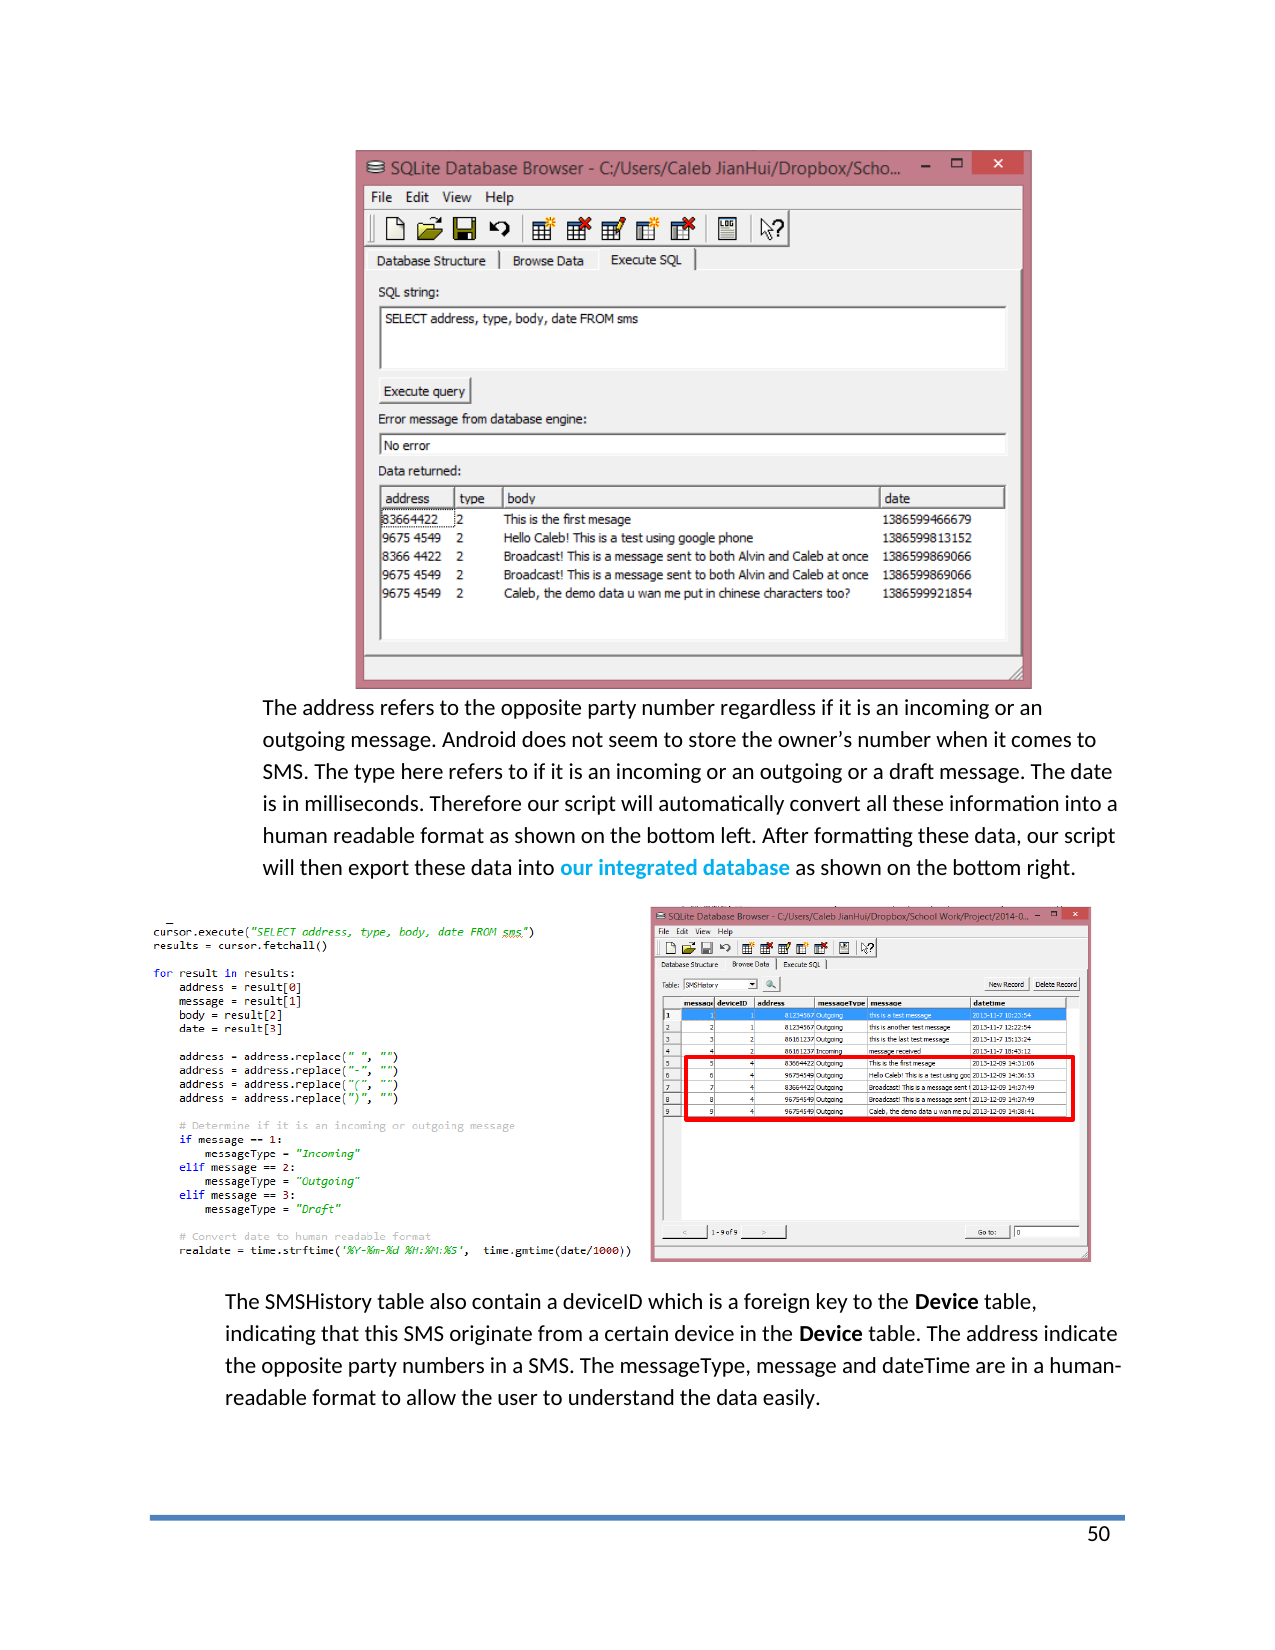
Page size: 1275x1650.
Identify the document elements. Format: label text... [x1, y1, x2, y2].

picture [150, 923, 646, 1262]
picture [650, 906, 1092, 1262]
list The address refers to the opposite party number regardless if it is an incoming or an outgoing message. Android does not seem to store the owner’s number when it comes to SMS. The type here refers to if it is an incoming or an outgoing or a draft message. The date is in milliseconds. Therefore our script will automatically convert all these information into a human readable format as shown on the bottom left. After formatting these data, our script will then export these data into our integrated database as shown on the bottom right. [262, 693, 1125, 882]
picture [355, 150, 1033, 689]
text The SMSHistory table also contain a deviceID which is a foreign key to the Device table, indicating that this SMS originate from a certain device in the Device table. The address indicate the opposite party numbers in a SMS. The messageType, message and dateTime are in a human-readable format to allow the user to understand the data easily. [225, 1287, 1125, 1412]
